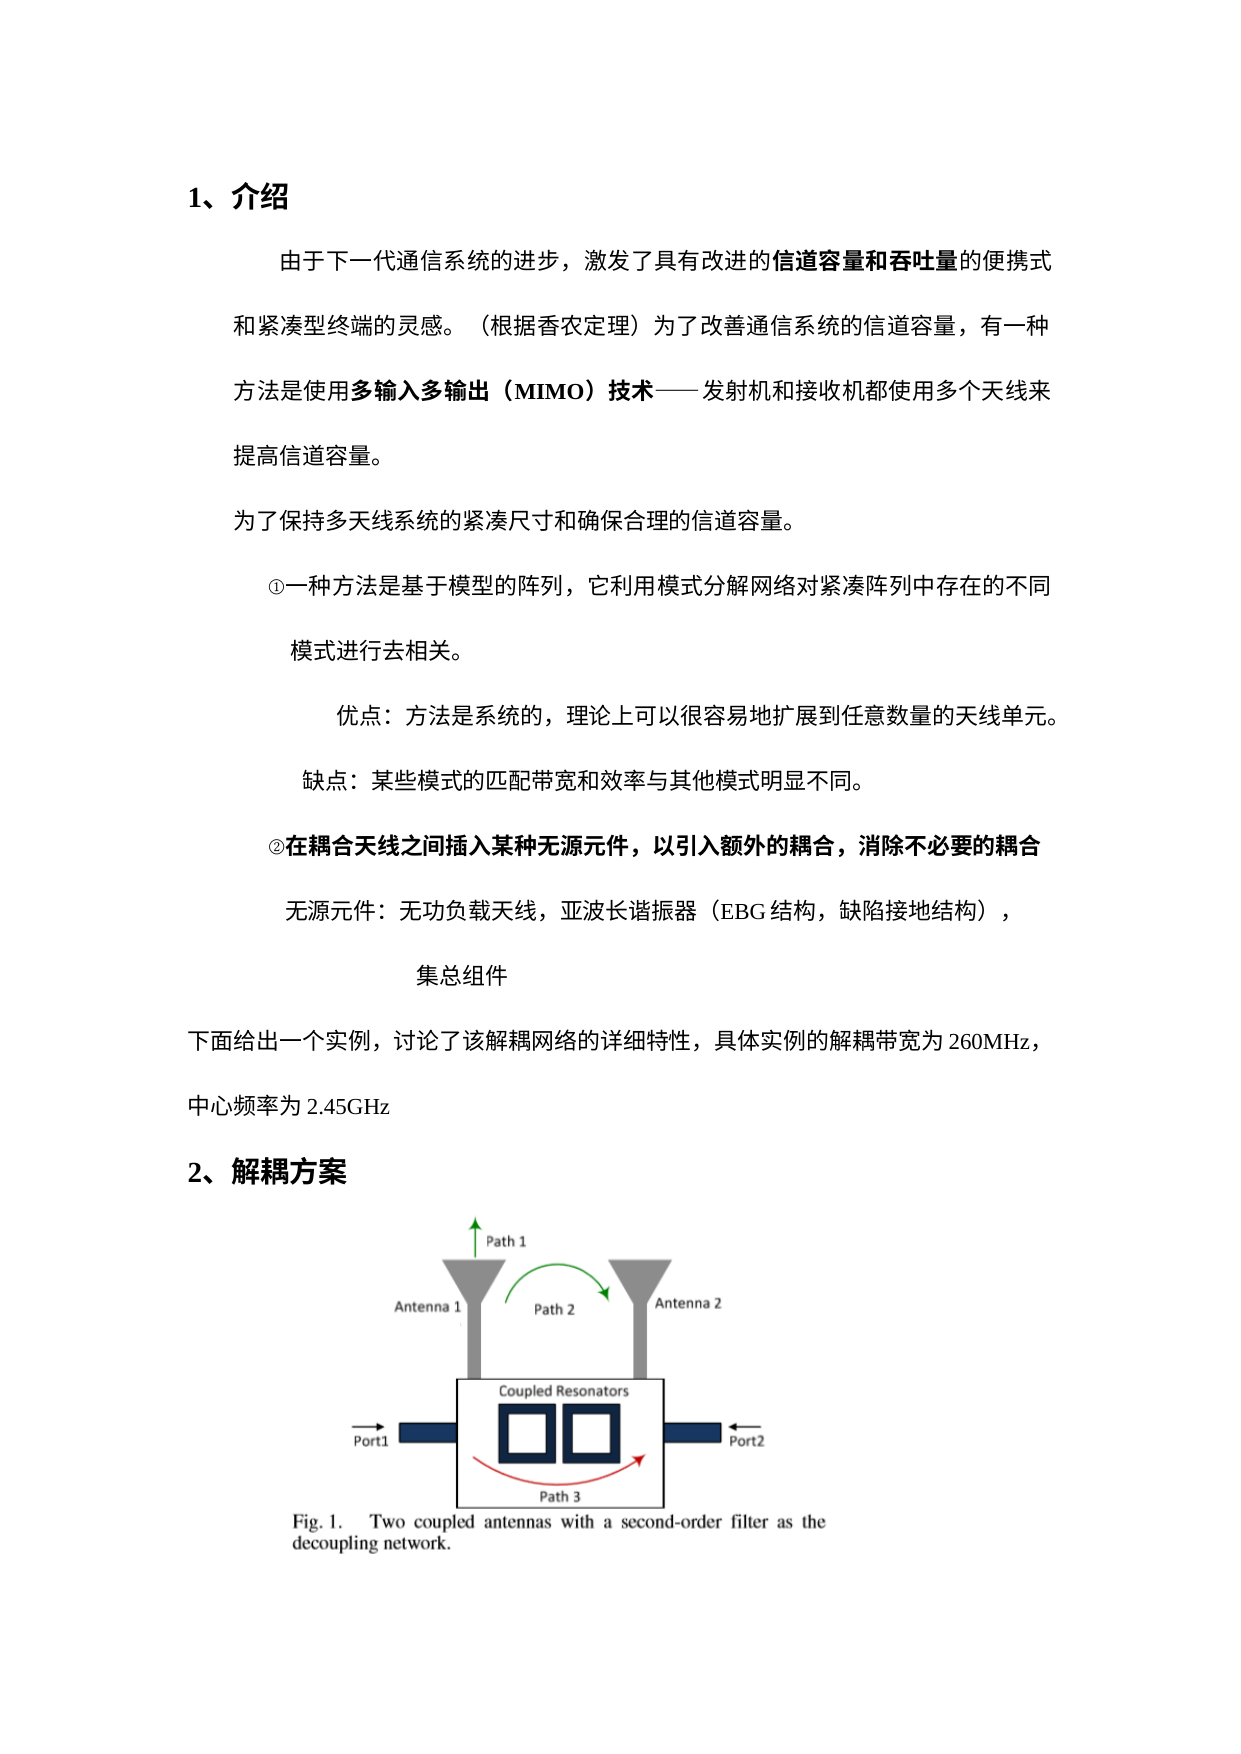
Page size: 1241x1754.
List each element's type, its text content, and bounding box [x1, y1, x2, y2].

list 缺点：某些模式的匹配带宽和效率与其他模式明显不同。 [233, 747, 1053, 812]
text 下面给出一个实例，讨论了该解耦网络的详细特性，具体实例的解耦带宽为260MHz，中心频率为2.45GHz [187, 1007, 1053, 1137]
text 为了保持多天线系统的紧凑尺寸和确保合理的信道容量。 [187, 487, 1053, 552]
list 无源元件：无功负载天线，亚波长谐振器（EBG结构，缺陷接地结构）， [268, 877, 1053, 942]
picture [288, 1202, 841, 1560]
list 集总组件 [416, 942, 1053, 1007]
list ①一种方法是基于模型的阵列，它利用模式分解网络对紧凑阵列中存在的不同模式进行去相关。 [268, 552, 1053, 682]
list 由于下一代通信系统的进步，激发了具有改进的信道容量和吞吐量的便携式和紧凑型终端的灵感。（根据香农定理）为了改善通信系统的信道容量，有一种方法是使用多输入多输出（MIMO）技术——发射机和接收机都使用多个天线来提高信道容量。 [233, 227, 1053, 487]
text 1、介绍 [187, 162, 1053, 227]
list 优点：方法是系统的，理论上可以很容易地扩展到任意数量的天线单元。 [233, 682, 1053, 747]
text 2、解耦方案 [187, 1137, 1053, 1202]
list ②在耦合天线之间插入某种无源元件，以引入额外的耦合，消除不必要的耦合 [233, 812, 1053, 877]
